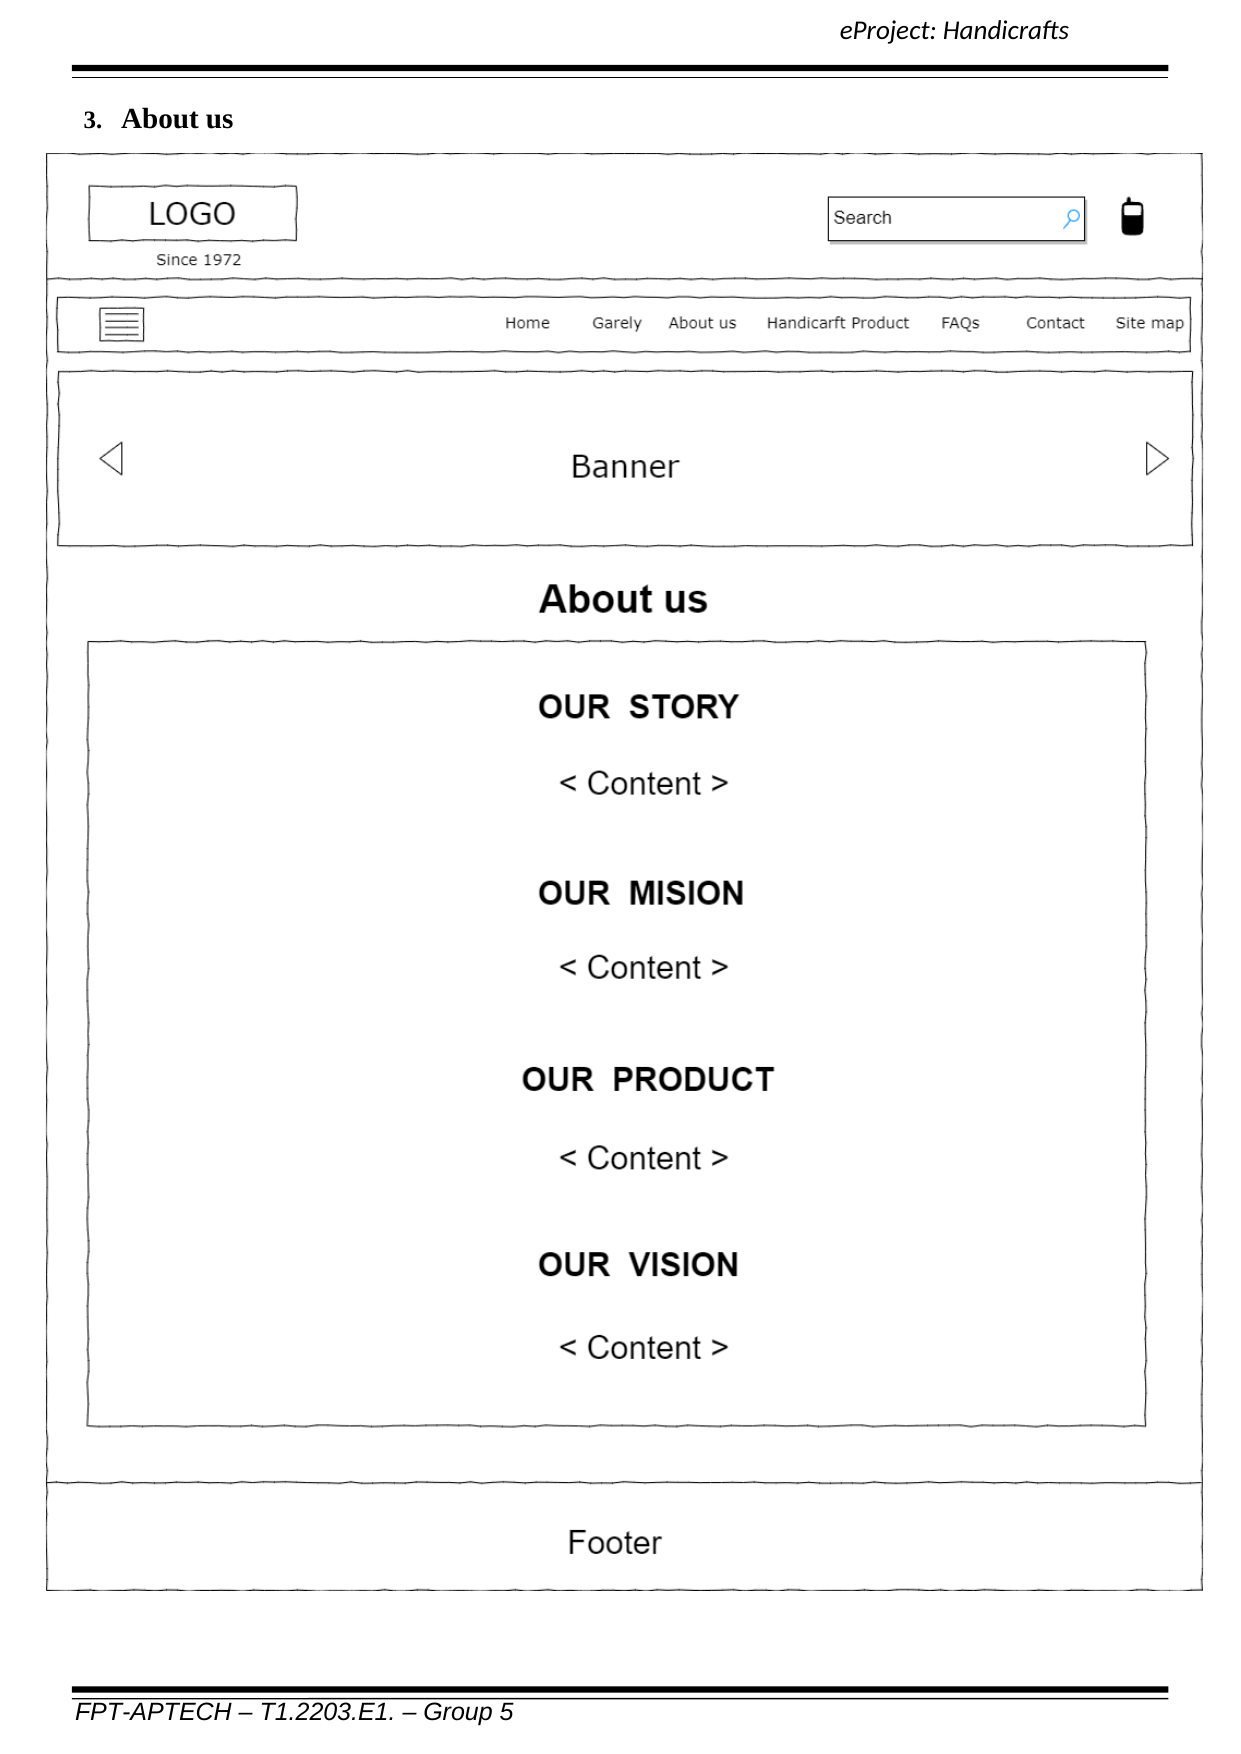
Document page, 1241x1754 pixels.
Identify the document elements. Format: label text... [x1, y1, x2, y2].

list About us [83, 101, 1168, 135]
picture [45, 153, 1204, 1591]
